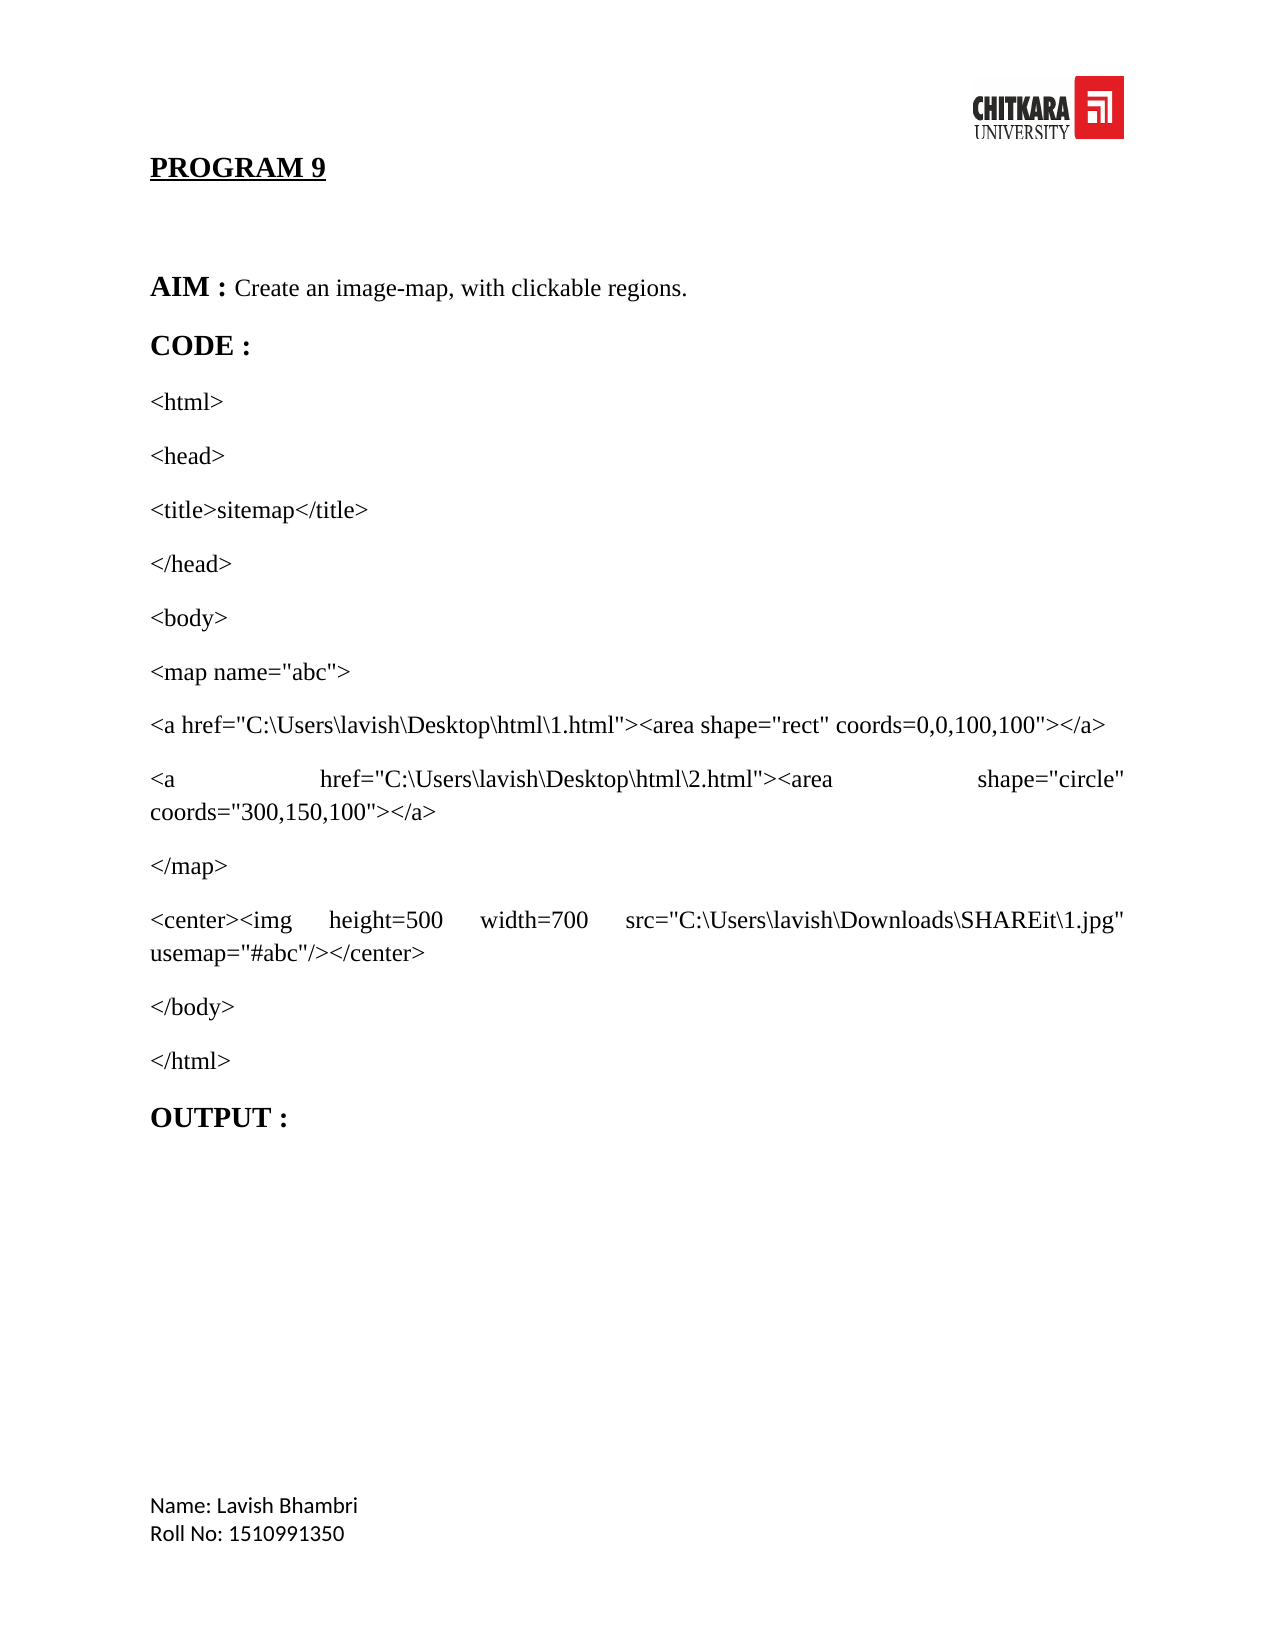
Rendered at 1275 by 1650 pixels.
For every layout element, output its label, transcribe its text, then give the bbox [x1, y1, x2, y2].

text <a href="C:\Users\lavish\Desktop\html\1.html"><area shape="rect" coords=0,0,100,100"></a> [150, 711, 1125, 739]
text <html> [150, 387, 1125, 416]
text </body> [150, 992, 1125, 1021]
text </map> [150, 851, 1125, 880]
text OUTPUT : [150, 1100, 1125, 1133]
text <head> [150, 441, 1125, 470]
text <a href="C:\Users\lavish\Desktop\html\2.html"><area shape="circle" coords="300,150,100"></a> [150, 764, 1125, 826]
picture [973, 76, 1124, 139]
text <title>sitemap</title> [150, 495, 1125, 524]
text <center><img height=500 width=700 src="C:\Users\lavish\Downloads\SHAREit\1.jpg" usemap="#abc"/></center> [150, 905, 1125, 967]
text PROGRAM 9 [150, 150, 1125, 183]
text CODE : [150, 328, 1125, 362]
text AIM : Create an image-map, with clickable regions. [150, 269, 1125, 302]
text <map name="abc"> [150, 657, 1125, 686]
text </html> [150, 1046, 1125, 1075]
text <body> [150, 603, 1125, 632]
text </head> [150, 549, 1125, 578]
